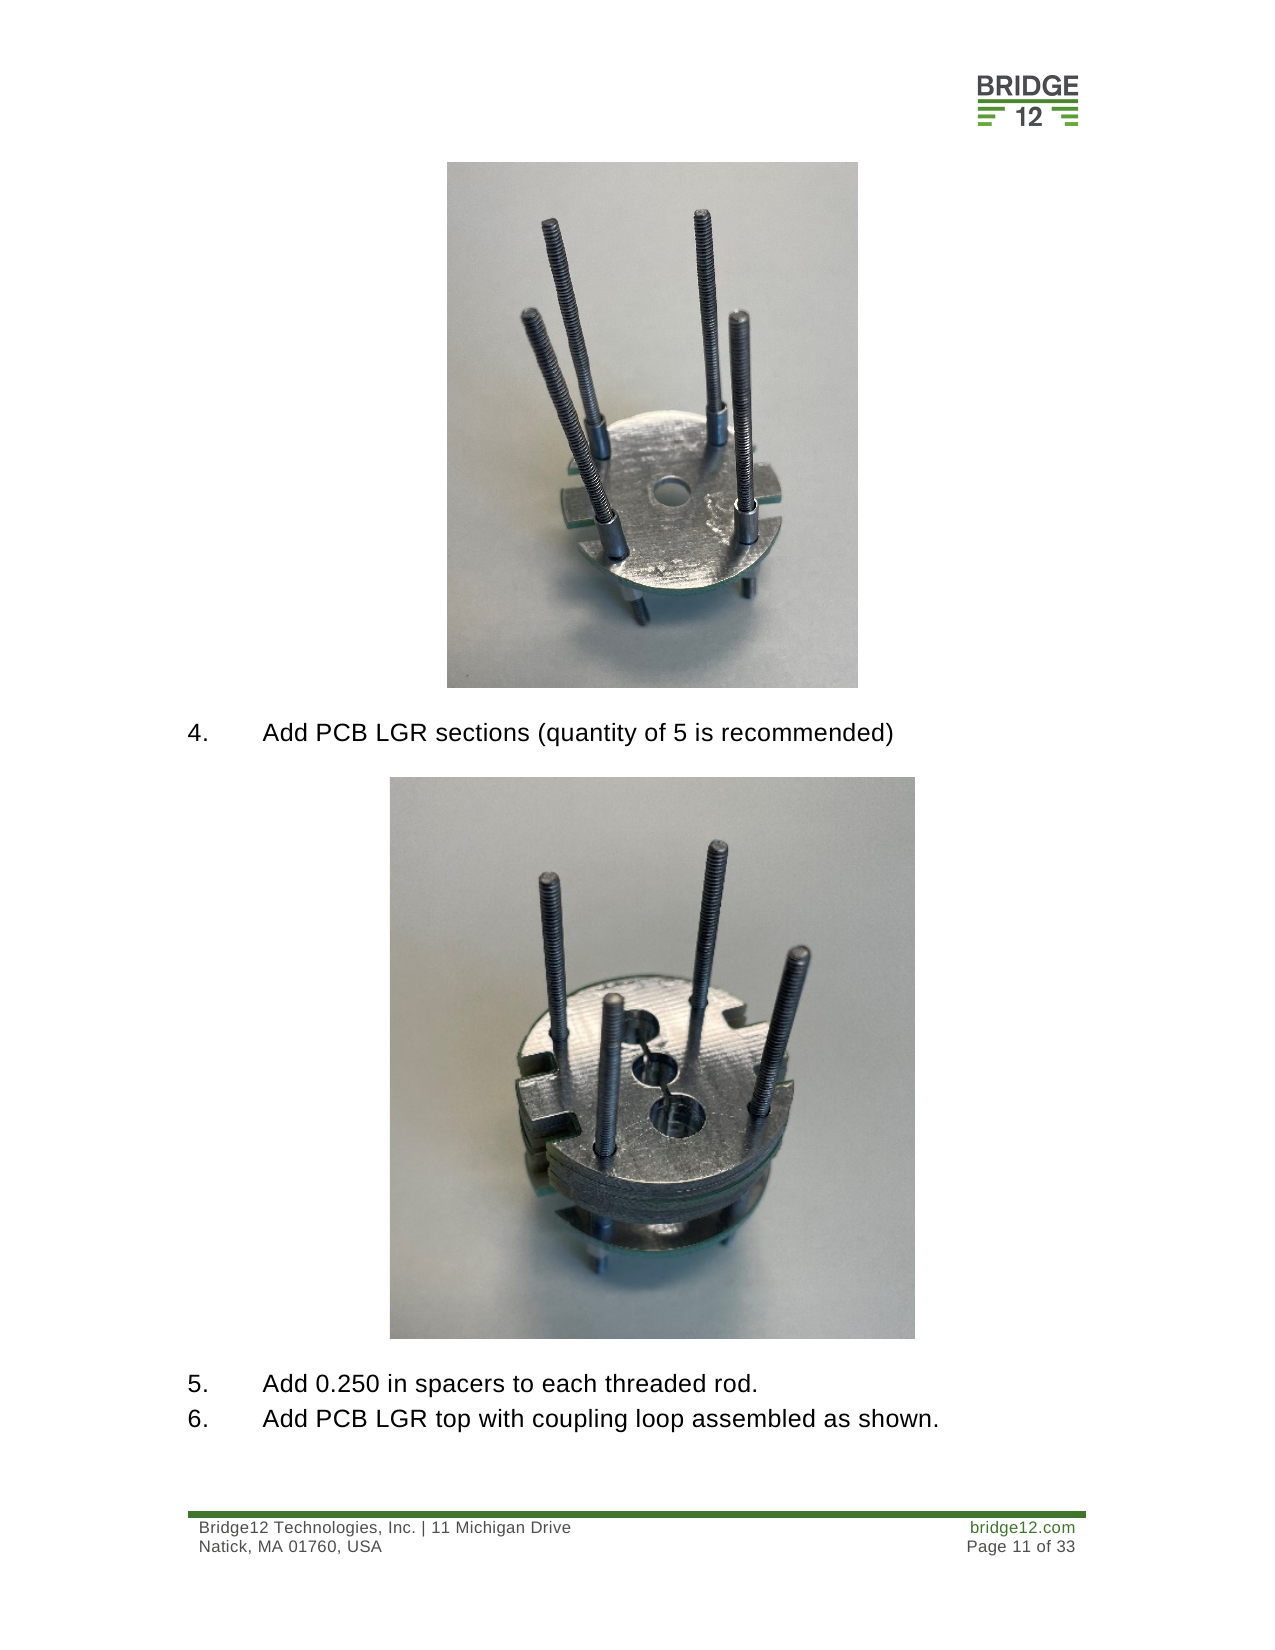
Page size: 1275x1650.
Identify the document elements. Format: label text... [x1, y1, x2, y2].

picture [977, 75, 1079, 126]
list Add PCB LGR sections (quantity of 5 is recommended) [187, 718, 1087, 747]
picture [389, 777, 915, 1339]
list Add 0.250 in spacers to each threaded rod. [187, 1369, 1087, 1398]
list Add PCB LGR top with coupling loop assembled as shown. [187, 1403, 1087, 1432]
picture [447, 162, 858, 688]
